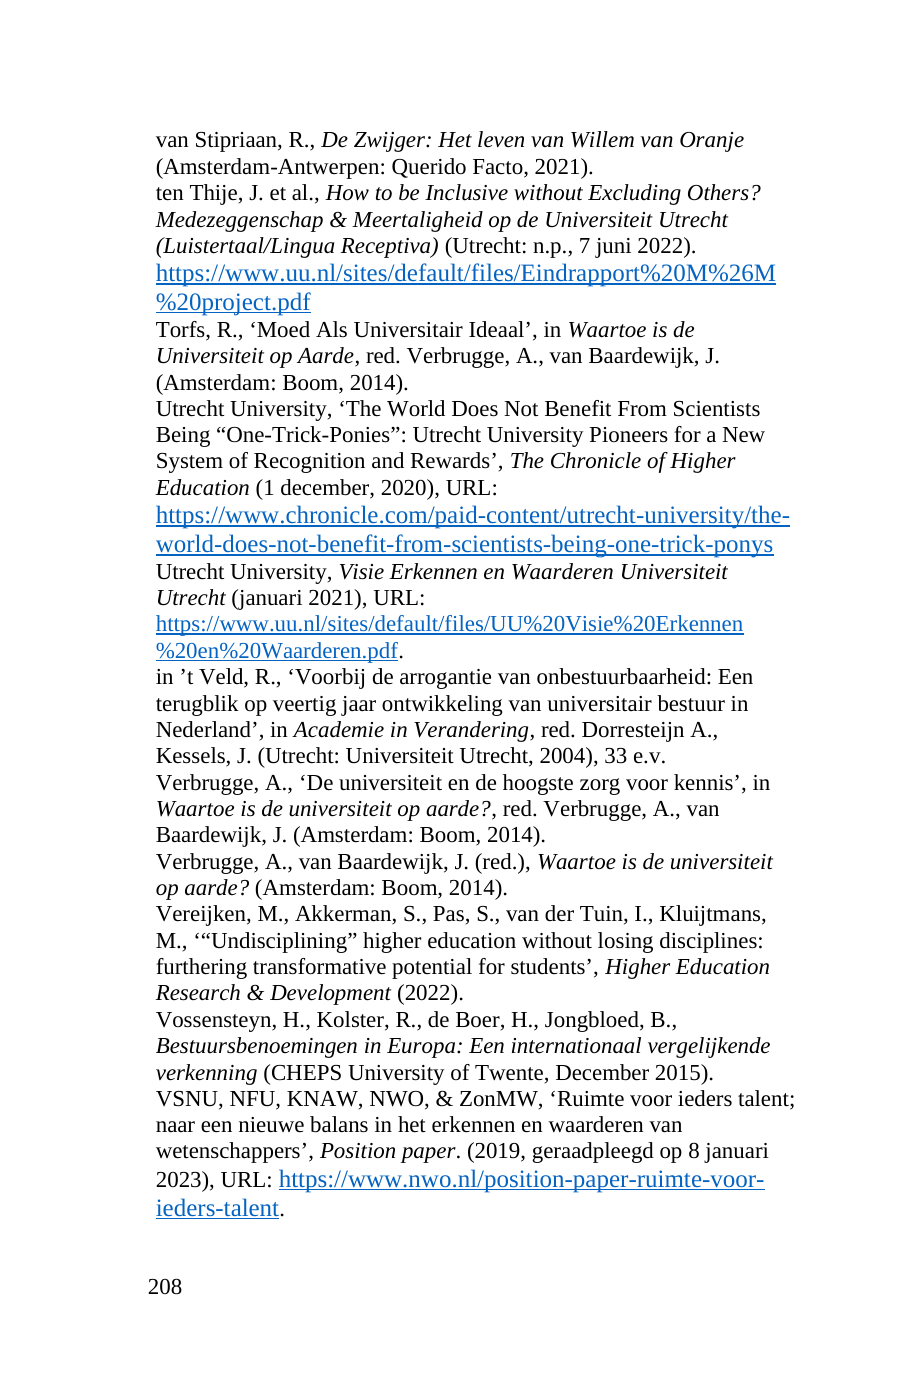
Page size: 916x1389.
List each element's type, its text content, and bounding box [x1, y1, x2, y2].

text Torfs, R., ‘Moed Als Universitair Ideaal’, in Waartoe is de Universiteit op Aarde, red. Verbrugge, A., van Baardewijk, J. (Amsterdam: Boom, 2014). [156, 316, 797, 395]
text VSNU, NFU, KNAW, NWO, & ZonMW, ‘Ruimte voor ieders talent; naar een nieuwe balans in het erkennen en waarderen van wetenschappers’, Position paper. (2019, geraadpleegd op 8 januari 2023), URL: https://www.nwo.nl/position-paper-ruimte-voor-ieders-talent. [156, 1085, 797, 1221]
text Verbrugge, A., van Baardewijk, J. (red.), Waartoe is de universiteit op aarde? (Amsterdam: Boom, 2014). [156, 848, 797, 900]
text Utrecht University, Visie Erkennen en Waarderen Universiteit Utrecht (januari 2021), URL: https://www.uu.nl/sites/default/files/UU%20Visie%20Erkennen%20en%20Waarderen.pdf. [156, 558, 797, 663]
text ten Thije, J. et al., How to be Inclusive without Excluding Others? Medezeggenschap & Meertaligheid op de Universiteit Utrecht (Luistertaal/Lingua Receptiva) (Utrecht: n.p., 7 juni 2022). https://www.uu.nl/sites/default/files/Eindrapport%20M%26M%20project.pdf [156, 179, 797, 316]
text Verbrugge, A., ‘De universiteit en de hoogste zorg voor kennis’, in Waartoe is de universiteit op aarde?, red. Verbrugge, A., van Baardewijk, J. (Amsterdam: Boom, 2014). [156, 769, 797, 848]
text in ’t Veld, R., ‘Voorbij de arrogantie van onbestuurbaarheid: Een terugblik op veertig jaar ontwikkeling van universitair bestuur in Nederland’, in Academie in Verandering, red. Dorresteijn A., Kessels, J. (Utrecht: Universiteit Utrecht, 2004), 33 e.v. [156, 663, 797, 769]
text Utrecht University, ‘The World Does Not Benefit From Scientists Being “One-Trick-Ponies”: Utrecht University Pioneers for a New System of Recognition and Rewards’, The Chronicle of Higher Education (1 december, 2020), URL: https://www.chronicle.com/paid-content/utrecht-university/the-world-does-not-benefit-from-scientists-being-one-trick-ponys [156, 395, 797, 558]
text Vereijken, M., Akkerman, S., Pas, S., van der Tuin, I., Kluijtmans, M., ‘“Undisciplining” higher education without losing disciplines: furthering transformative potential for students’, Higher Education Research & Development (2022). [156, 900, 797, 1006]
text Vossensteyn, H., Kolster, R., de Boer, H., Jongbloed, B., Bestuursbenoemingen in Europa: Een internationaal vergelijkende verkenning (CHEPS University of Twente, December 2015). [156, 1006, 797, 1085]
text van Stipriaan, R., De Zwijger: Het leven van Willem van Oranje (Amsterdam-Antwerpen: Querido Facto, 2021). [156, 127, 797, 179]
